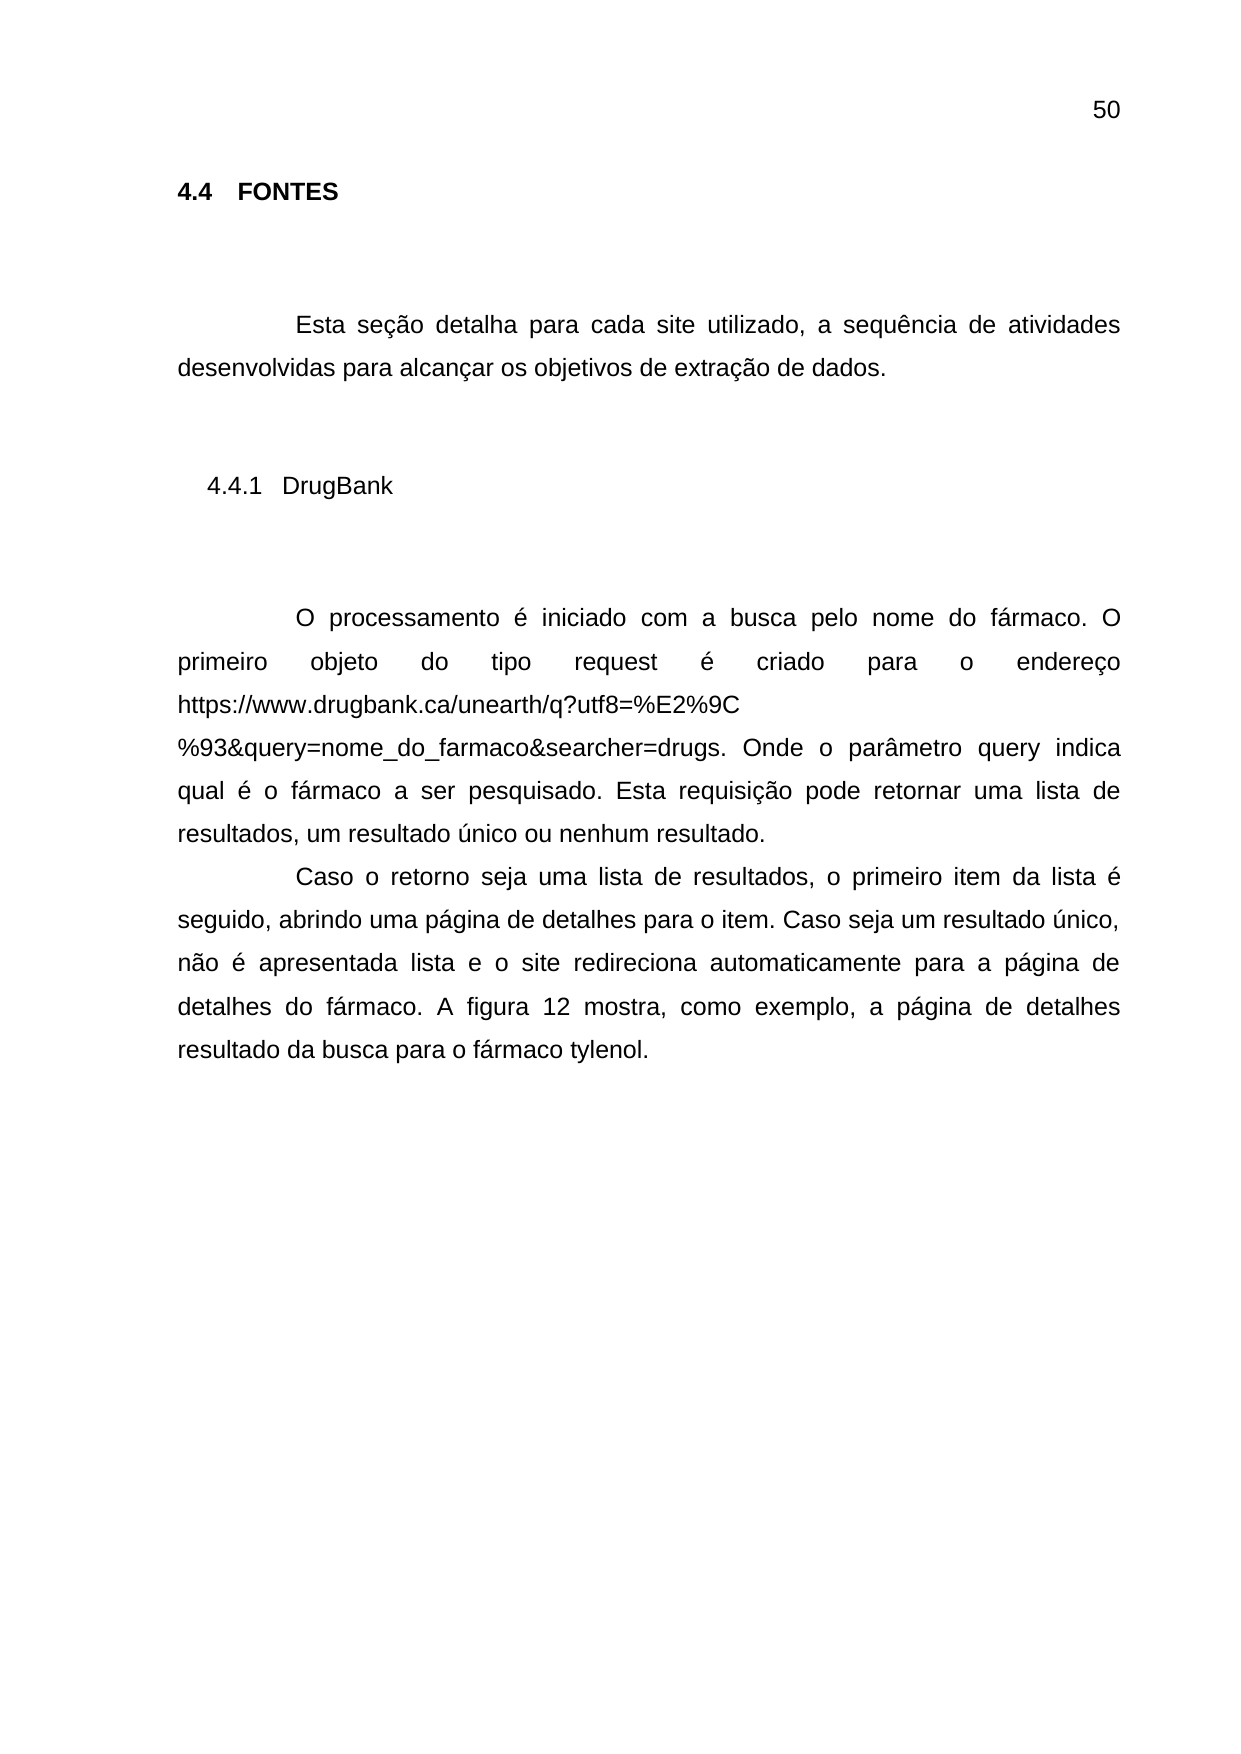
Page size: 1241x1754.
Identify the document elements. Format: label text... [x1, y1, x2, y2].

text Caso o retorno seja uma lista de resultados, o primeiro item da lista é seguido, abrindo uma página de detalhes para o item. Caso seja um resultado único, não é apresentada lista e o site redireciona automaticamente para a página de detalhes do fármaco. A figura 12 mostra, como exemplo, a página de detalhes resultado da busca para o fármaco tylenol. [177, 862, 1122, 1063]
subtitle DrugBank [207, 471, 1122, 500]
subtitle FONTES [177, 177, 1122, 206]
text O processamento é iniciado com a busca pelo nome do fármaco. O primeiro objeto do tipo request é criado para o endereço https://www.drugbank.ca/unearth/q?utf8=%E2%9C%93&query=nome_do_farmaco&searcher=drugs. Onde o parâmetro query indica qual é o fármaco a ser pesquisado. Esta requisição pode retornar uma lista de resultados, um resultado único ou nenhum resultado. [177, 603, 1122, 848]
text Esta seção detalha para cada site utilizado, a sequência de atividades desenvolvidas para alcançar os objetivos de extração de dados. [177, 310, 1122, 382]
